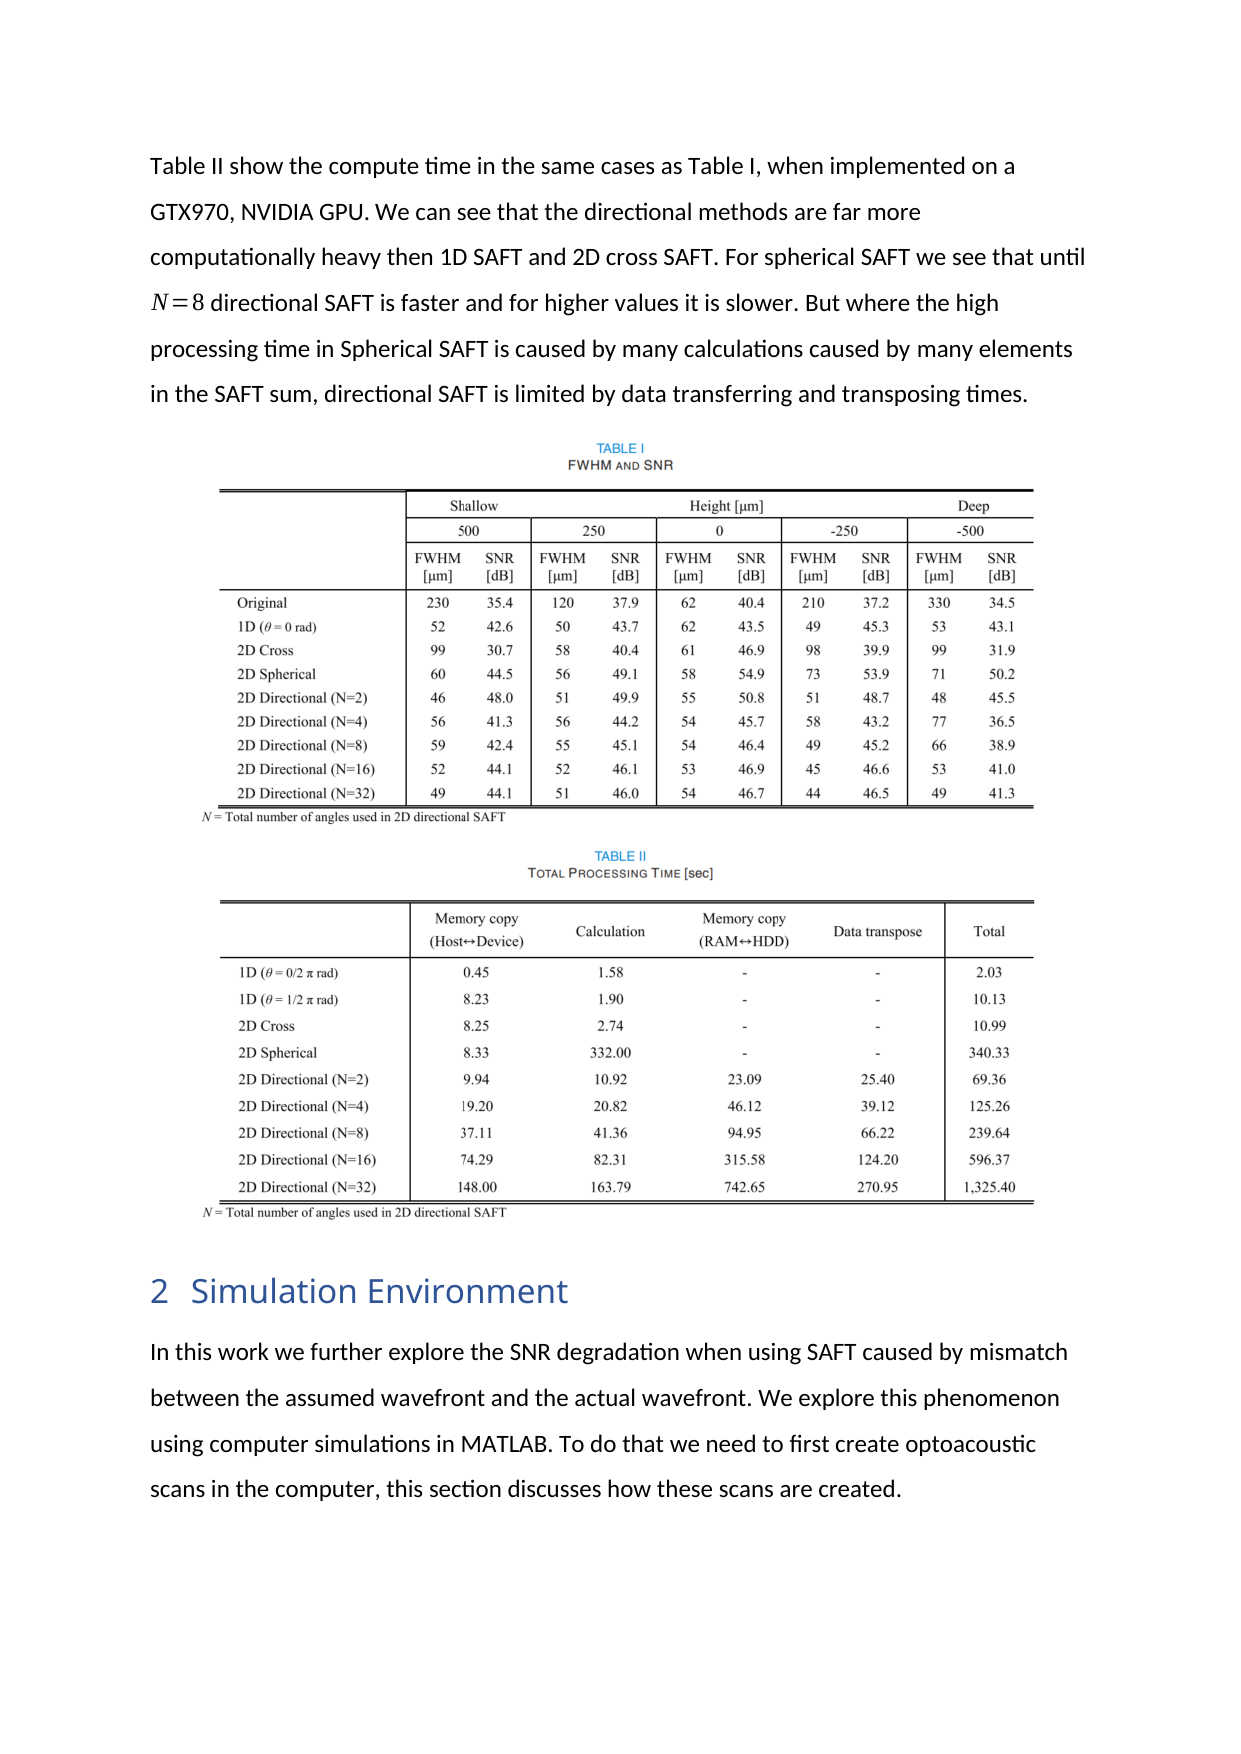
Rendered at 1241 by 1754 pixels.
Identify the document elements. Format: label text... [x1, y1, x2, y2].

picture [150, 441, 1091, 1228]
subtitle Simulation Environment [150, 1268, 1090, 1313]
text Table II show the compute time in the same cases as Table I, when implemented on a GTX970, NVIDIA GPU. We can see that the directional methods are far more computationally heavy then 1D SAFT and 2D cross SAFT. For spherical SAFT we see that until directional SAFT is faster and for higher values it is slower. But where the high processing time in Spherical SAFT is caused by many calculations caused by many elements in the SAFT sum, directional SAFT is limited by data transferring and transposing times. [150, 150, 1090, 409]
text In this work we further explore the SNR degradation when using SAFT caused by mismatch between the assumed wavefront and the actual wavefront. We explore this phenomenon using computer simulations in MATLAB. To do that we need to first create optoacoustic scans in the computer, this section discusses how these scans are created. [150, 1336, 1090, 1504]
